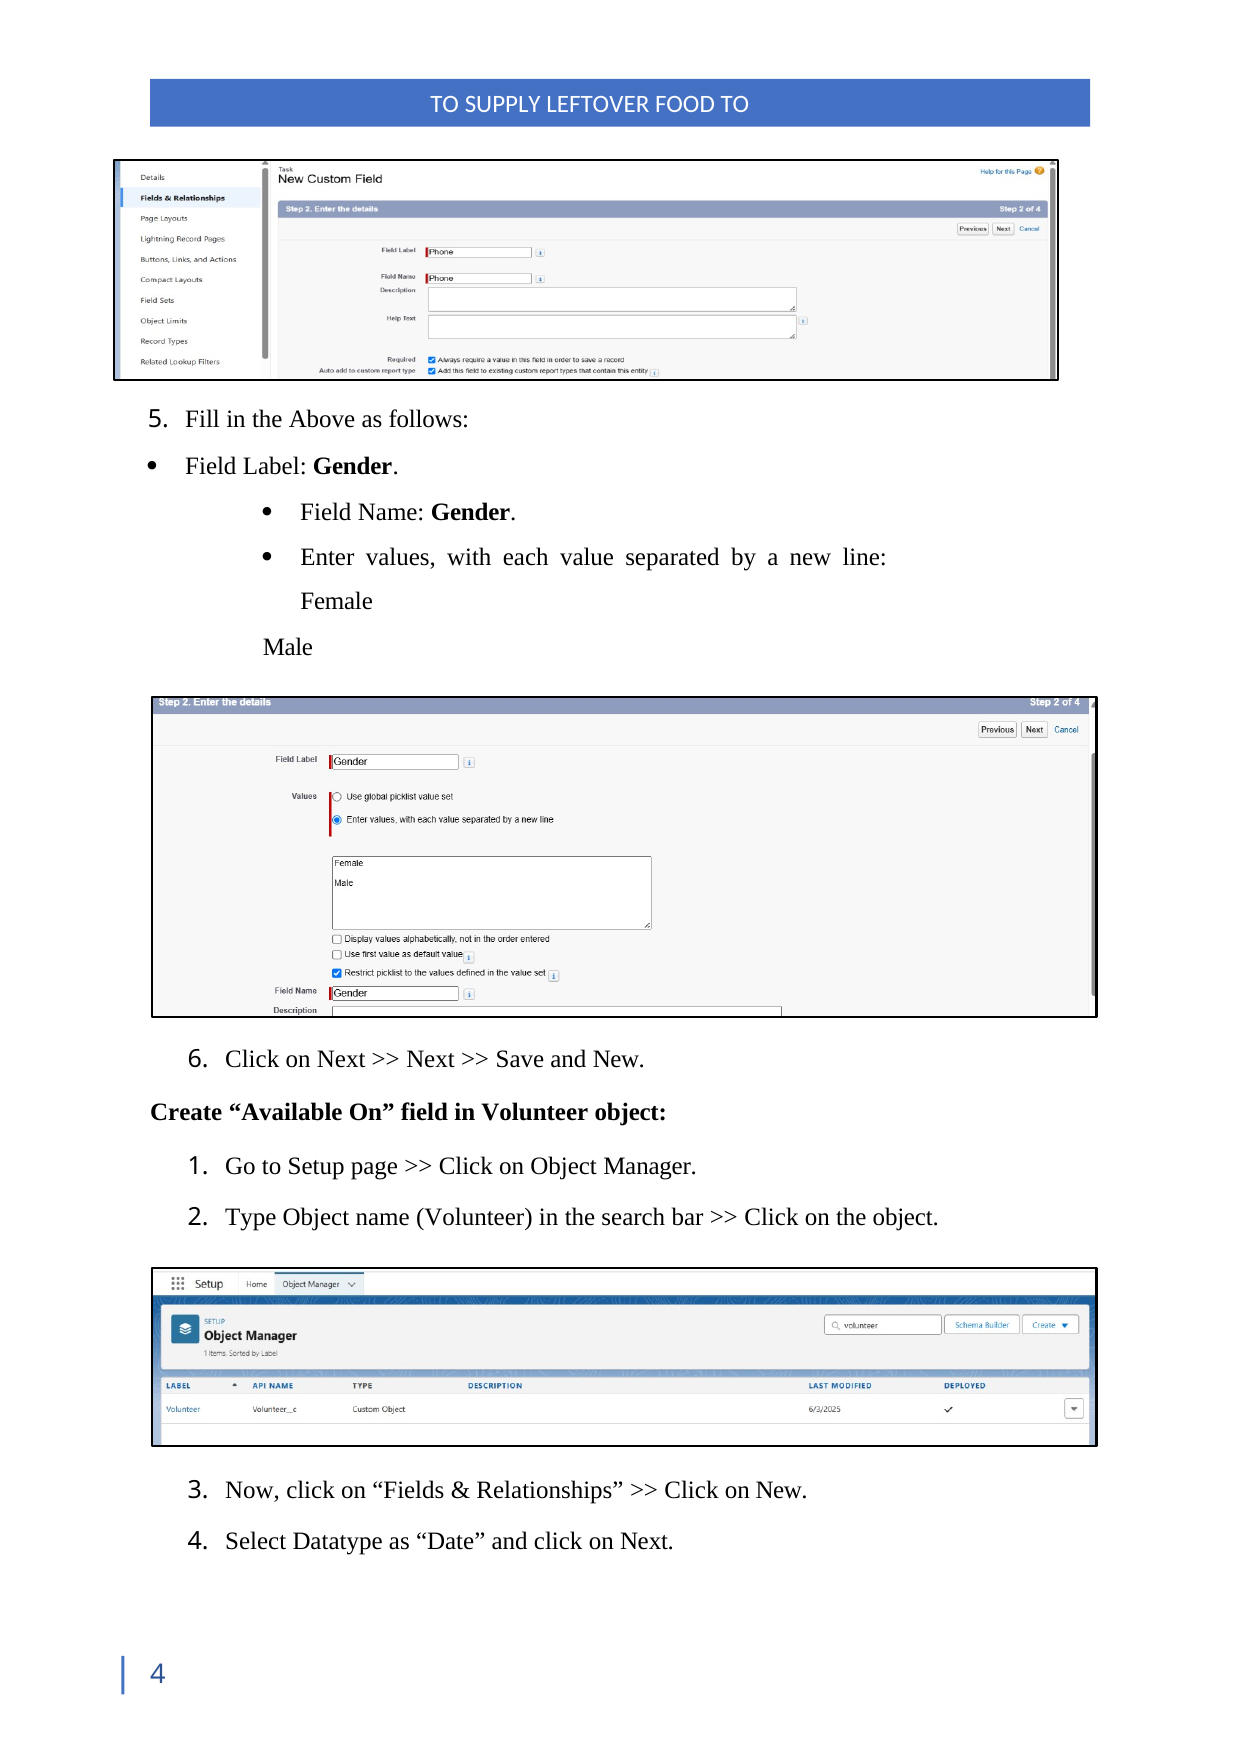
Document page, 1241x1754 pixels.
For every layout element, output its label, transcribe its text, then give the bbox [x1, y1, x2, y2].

list Fill in the Above as follows: [148, 401, 522, 435]
picture [153, 1271, 1095, 1445]
list Field Name: Gender. [263, 497, 1107, 526]
text Male [263, 629, 1107, 662]
list Type Object name (Volunteer) in the search bar >> Click on the object. [187, 1199, 1107, 1233]
picture [115, 161, 1057, 379]
list Go to Setup page >> Click on Object Manager. [187, 1148, 1107, 1182]
list Enter values, with each value separated by a new line: Female [263, 542, 887, 614]
list Select Datatype as “Date” and click on Next. [187, 1522, 1107, 1556]
picture [153, 698, 1095, 1016]
list Field Label: Gender. [148, 451, 521, 480]
subtitle Create “Available On” field in Volunteer object: [150, 1097, 1107, 1126]
